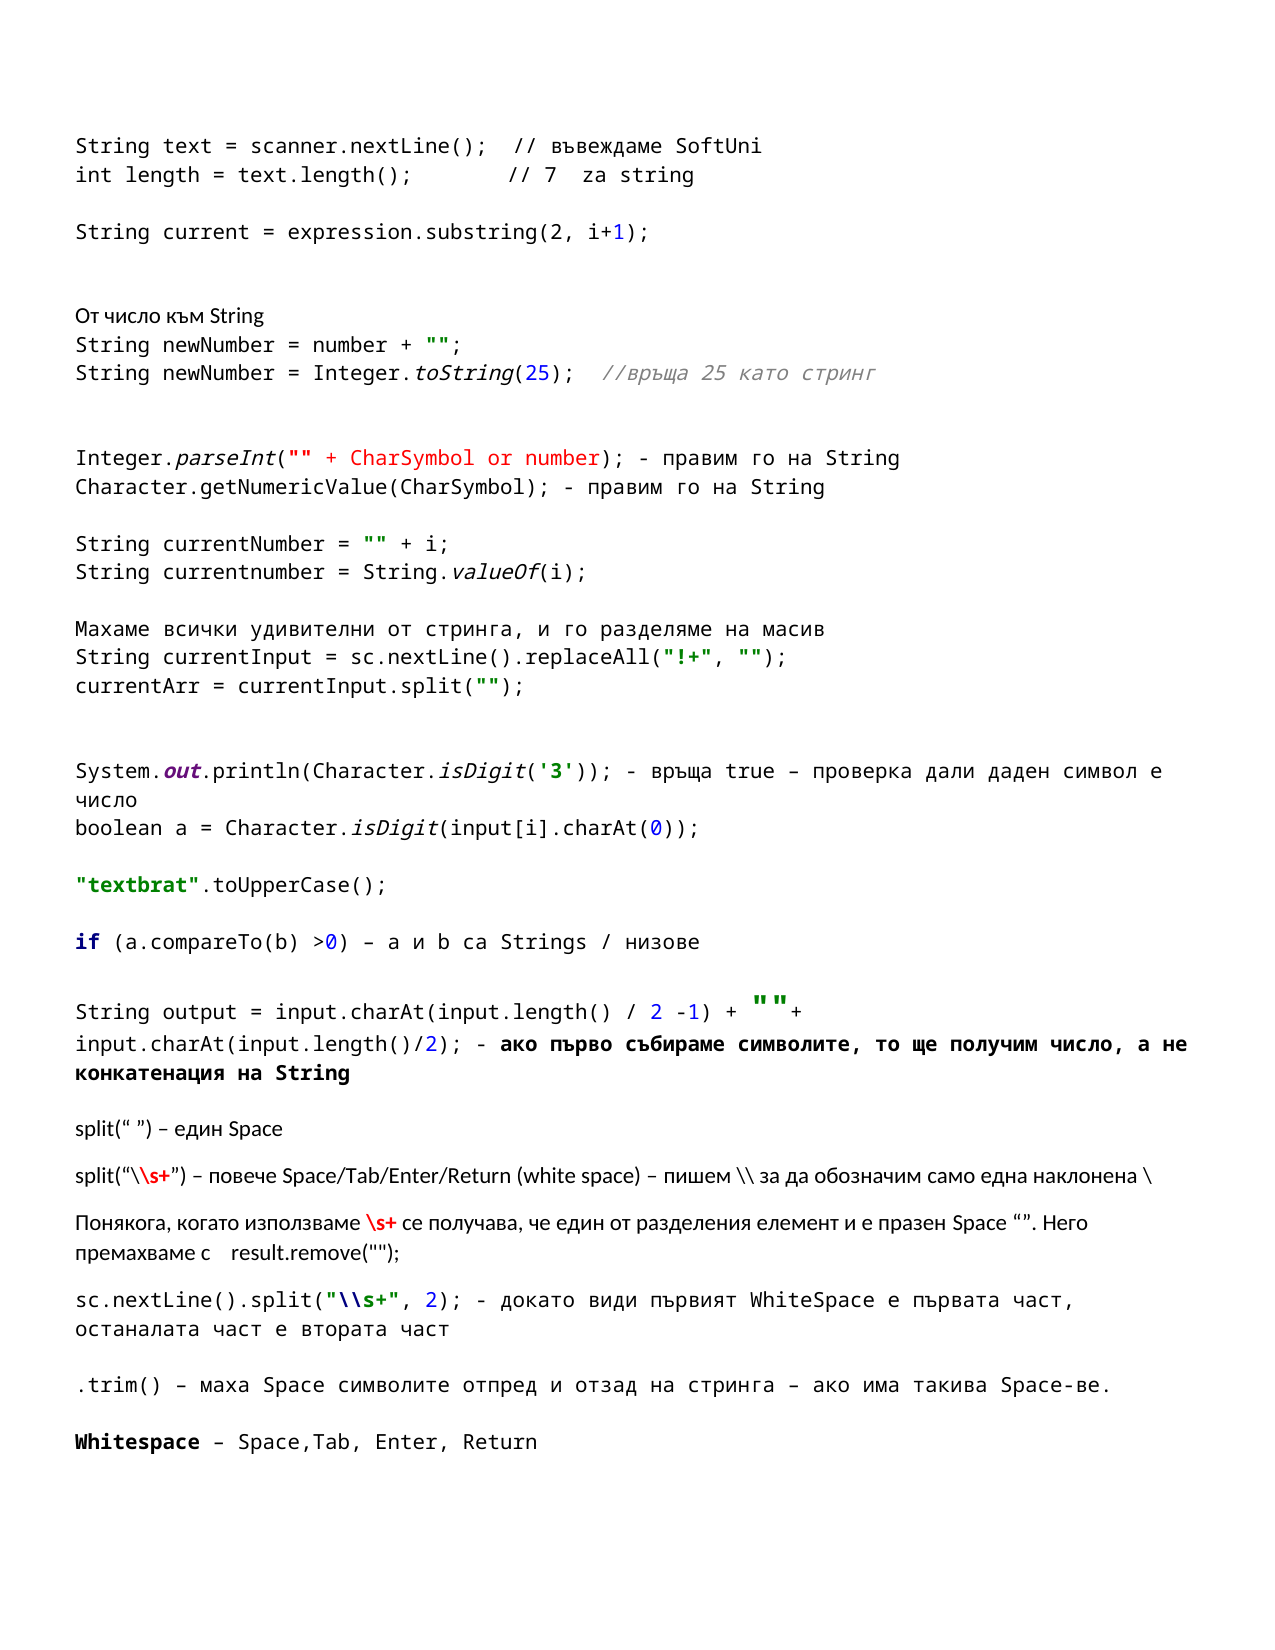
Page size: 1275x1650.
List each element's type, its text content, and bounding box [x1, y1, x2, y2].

text .trim() – маха Space символите отпред и отзад на стринга – ако има такива Space-ве. [75, 1371, 1200, 1399]
text String currentNumber = "" + i; String currentnumber = String.valueOf(i); [75, 529, 1200, 586]
text "textbrat".toUpperCase(); [75, 870, 1200, 898]
text String output = input.charAt(input.length() / 2 -1) + ""+ input.charAt(input.length()/2); - ако първо събираме символите, то ще получим число, а не конкатенация на String [75, 984, 1200, 1086]
text От число към String [75, 302, 1200, 330]
text sc.nextLine().split("\\s+", 2); - докато види първият WhiteSpace e първата част, останалата част е втората част [75, 1285, 1200, 1342]
text boolean a = Character.isDigit(input[i].charAt(0)); [75, 813, 1200, 842]
text split(“\\s+”) – повече Space/Tab/Enter/Return (white space) – пишем \\ за да обозначим само една наклонена \ [75, 1161, 1200, 1189]
text String current = expression.substring(2, i+1); [75, 188, 1200, 245]
text split(“ ”) – един Space [75, 1114, 1200, 1142]
text int length = text.length(); // 7 za string [75, 160, 1200, 188]
text Понякога, когато използваме \s+ се получава, че един от разделения елемент и е празен Space “”. Него премахваме с result.remove(""); [75, 1208, 1200, 1266]
text Махаме всички удивителни от стринга, и го разделяме на масив [75, 614, 1200, 642]
text String newNumber = number + ""; String newNumber = Integer.toString(25); //връща 25 като стринг [75, 330, 1200, 387]
text String text = scanner.nextLine(); // въвеждаме SoftUni [75, 131, 1200, 160]
text String currentInput = sc.nextLine().replaceAll("!+", ""); [75, 642, 1200, 671]
text Whitespace – Space,Tab, Enter, Return [75, 1427, 1200, 1456]
text System.out.println(Character.isDigit('3')); - връща true – проверка дали даден символ е число [75, 756, 1200, 813]
text currentArr = currentInput.split(""); [75, 671, 1200, 699]
text if (a.compareTo(b) >0) – a и b са Strings / низове [75, 927, 1200, 955]
text Integer.parseInt("" + CharSymbol or number); - правим го на String Character.getNumericValue(CharSymbol); - правим го на String [75, 443, 1200, 500]
